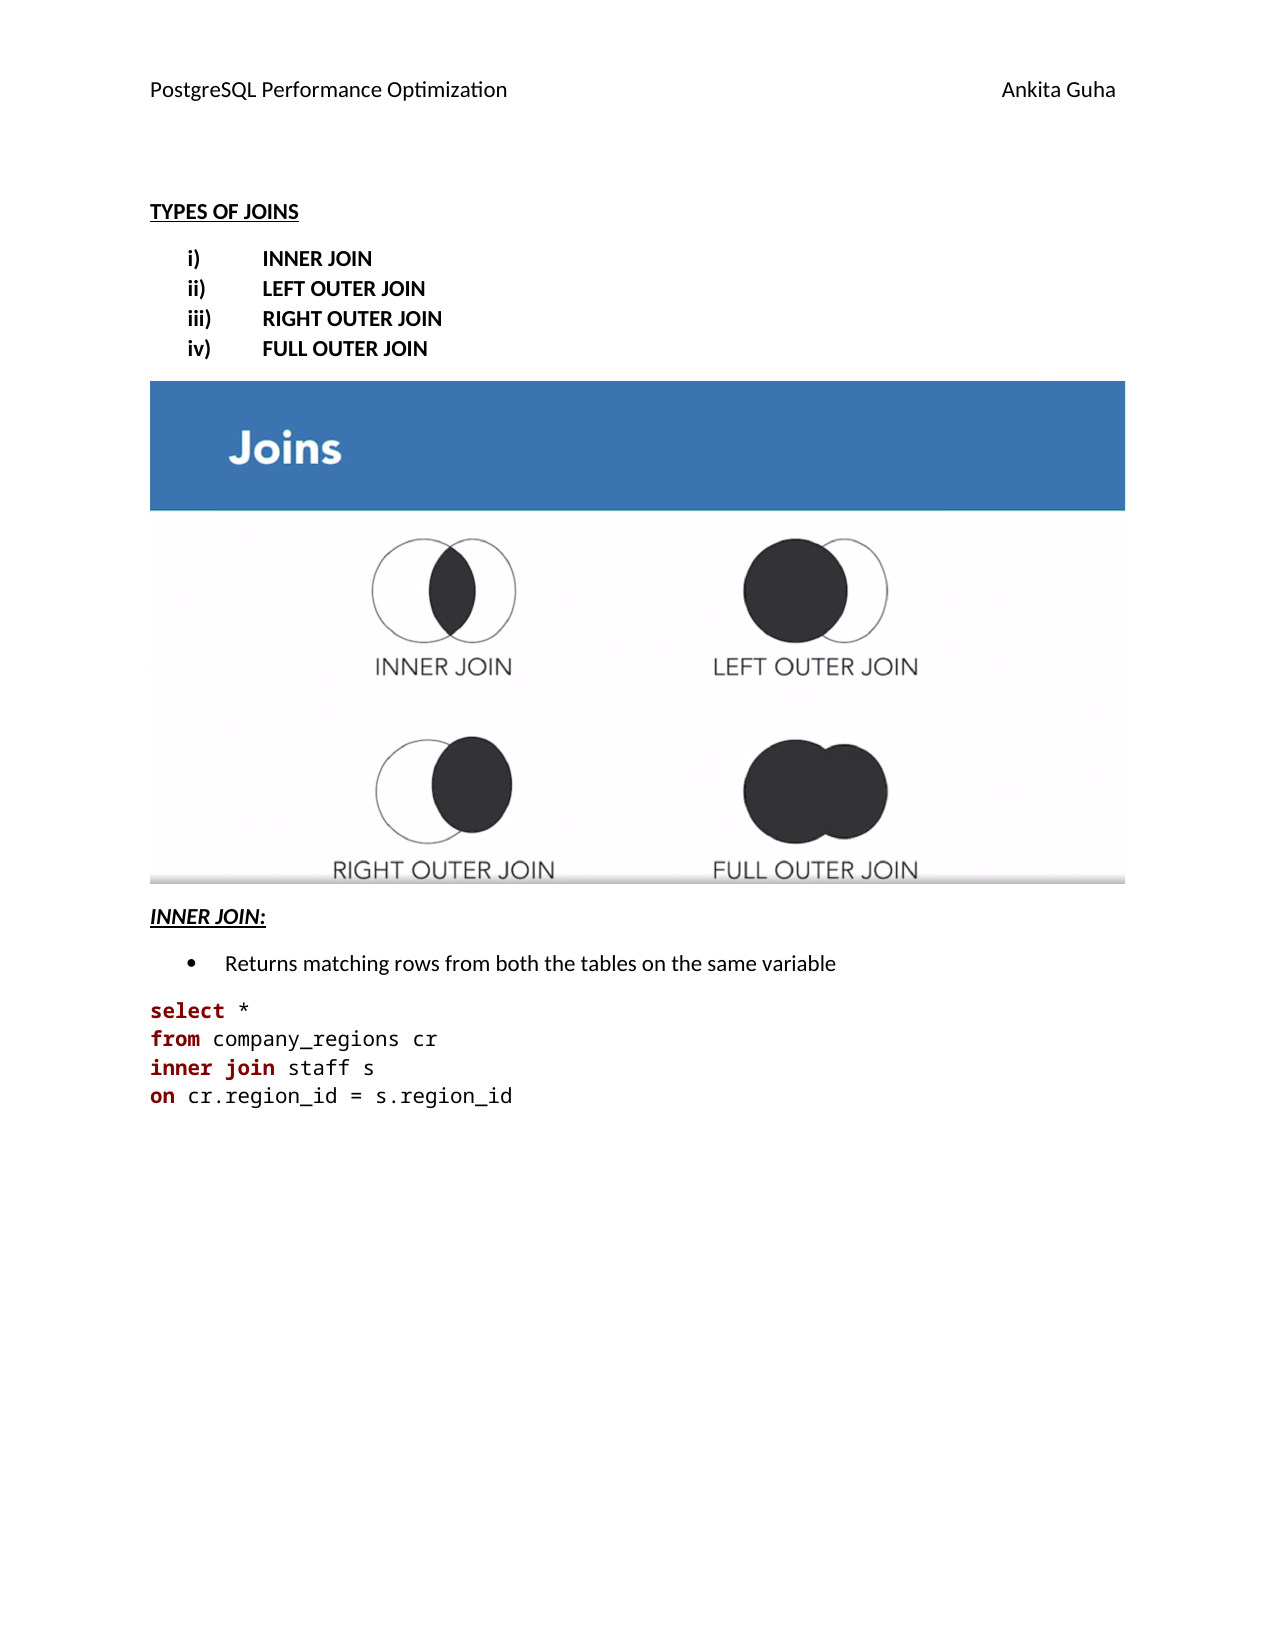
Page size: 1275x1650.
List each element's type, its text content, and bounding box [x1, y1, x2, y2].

text TYPES OF JOINS [150, 197, 1125, 225]
text from company_regions cr [150, 1024, 1125, 1053]
list INNER JOIN [187, 244, 1125, 272]
list LEFT OUTER JOIN [187, 274, 1125, 302]
list FULL OUTER JOIN [187, 334, 1125, 362]
list RIGHT OUTER JOIN [187, 304, 1125, 332]
text inner join staff s [150, 1053, 1125, 1081]
picture [150, 381, 1125, 884]
text INNER JOIN: [150, 902, 1125, 930]
text on cr.region_id = s.region_id [150, 1081, 1125, 1110]
text select * [150, 996, 1125, 1024]
list Returns matching rows from both the tables on the same variable [187, 949, 1125, 977]
